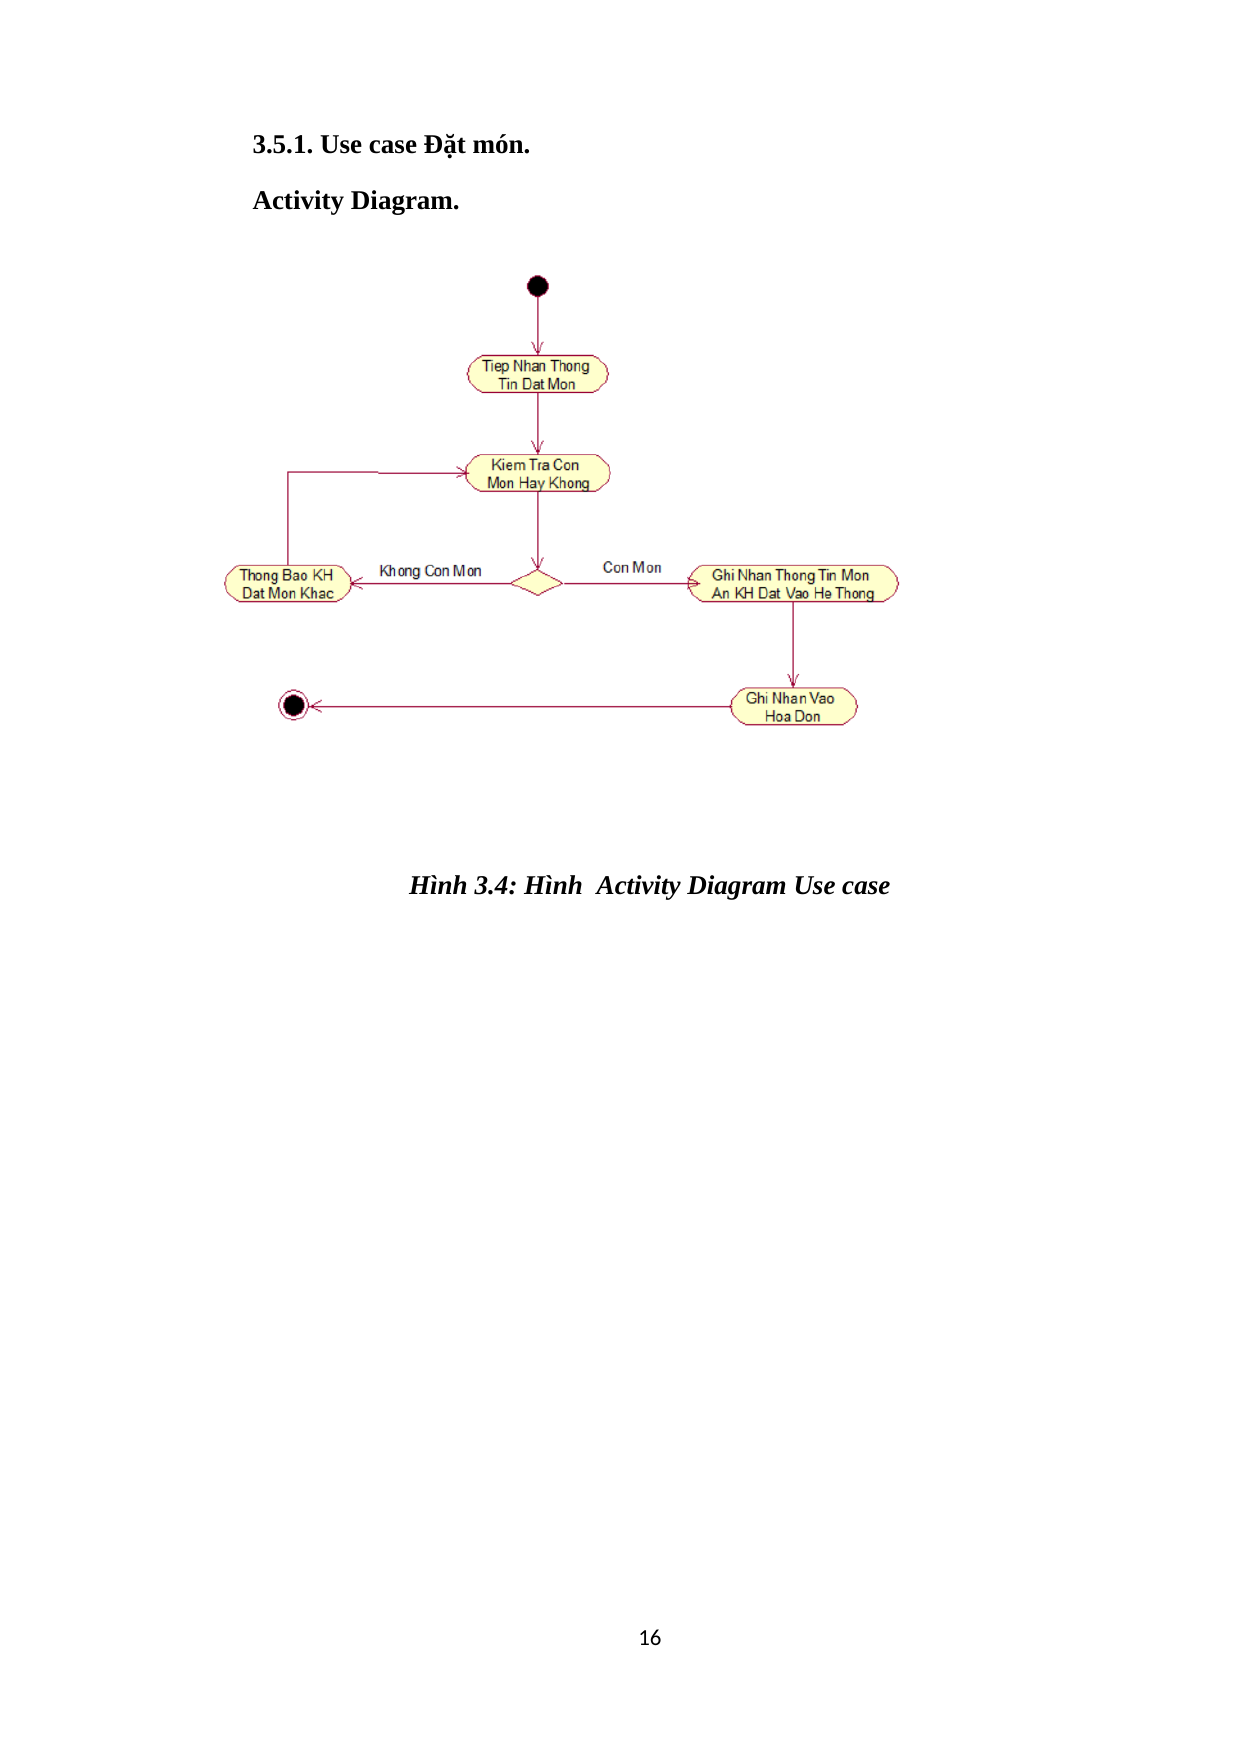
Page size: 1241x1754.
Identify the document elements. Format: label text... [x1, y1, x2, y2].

text 3.5.1. Use case Đặt món. [177, 128, 1122, 159]
text Activity Diagram. [177, 184, 1122, 215]
subtitle Hình 3.4: Hình Activity Diagram Use case [177, 869, 1122, 900]
picture [177, 251, 963, 759]
